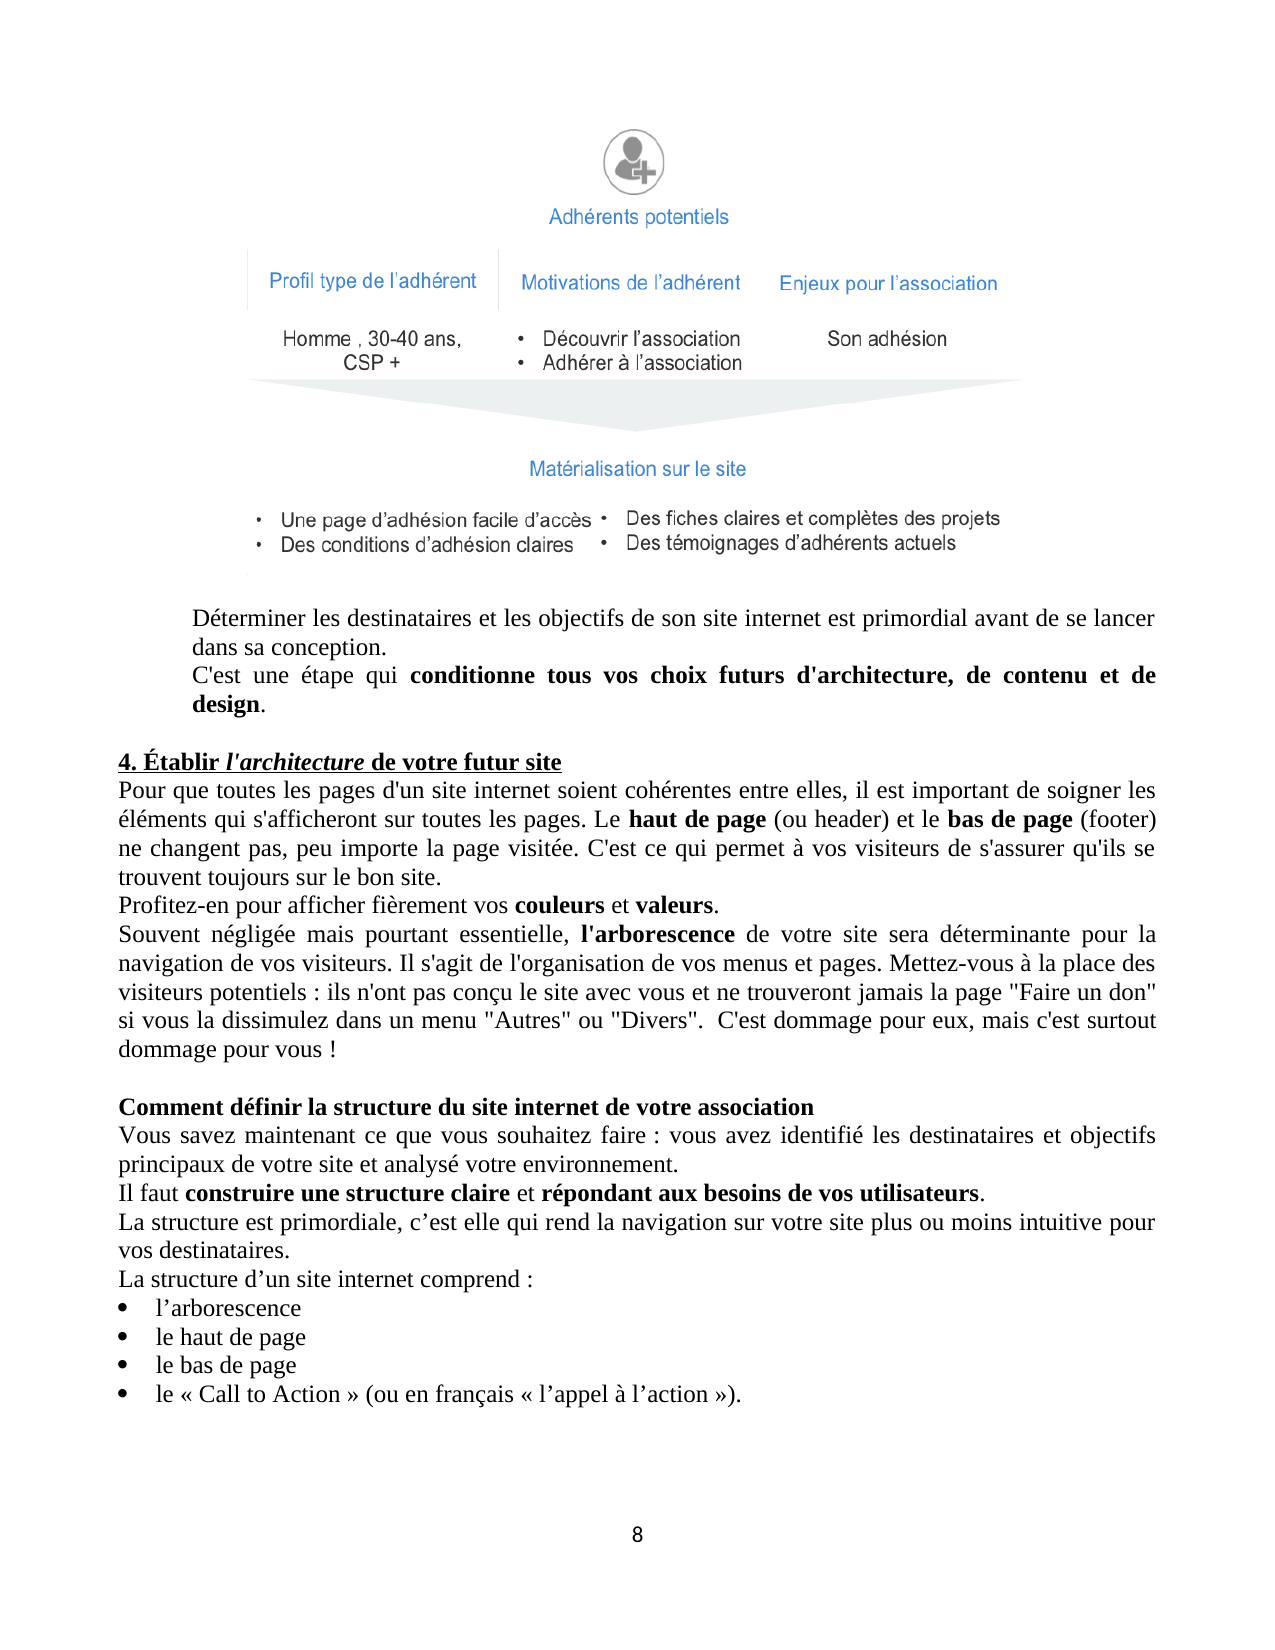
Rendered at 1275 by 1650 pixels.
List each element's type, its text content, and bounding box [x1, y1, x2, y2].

picture [220, 118, 1055, 575]
text Profitez-en pour afficher fièrement vos couleurs et valeurs. [118, 891, 1157, 919]
text Pour que toutes les pages d'un site internet soient cohérentes entre elles, il est important de soigner les éléments qui s'afficheront sur toutes les pages. Le haut de page (ou header) et le bas de page (footer) ne changent pas, peu importe la page visitée. C'est ce qui permet à vos visiteurs de s'assurer qu'ils se trouvent toujours sur le bon site. [118, 776, 1157, 891]
list le « Call to Action » (ou en français « l’appel à l’action »). [118, 1379, 1157, 1408]
subtitle 4. Établir l'architecture de votre futur site [118, 747, 1157, 776]
text C'est une étape qui conditionne tous vos choix futurs d'architecture, de contenu et de design. [192, 661, 1157, 718]
text La structure est primordiale, c’est elle qui rend la navigation sur votre site plus ou moins intuitive pour vos destinataires. [118, 1207, 1157, 1264]
list l’arborescence [118, 1293, 1157, 1322]
text Déterminer les destinataires et les objectifs de son site internet est primordial avant de se lancer dans sa conception. [192, 603, 1157, 661]
list le haut de page [118, 1322, 1157, 1351]
text Vous savez maintenant ce que vous souhaitez faire : vous avez identifié les destinataires et objectifs principaux de votre site et analysé votre environnement. [118, 1121, 1157, 1178]
text La structure d’un site internet comprend : [118, 1264, 1157, 1293]
text Souvent négligée mais pourtant essentielle, l'arborescence de votre site sera déterminante pour la navigation de vos visiteurs. Il s'agit de l'organisation de vos menus et pages. Mettez-vous à la place des visiteurs potentiels : ils n'ont pas conçu le site avec vous et ne trouveront jamais la page "Faire un don" si vous la dissimulez dans un menu "Autres" ou "Divers". C'est dommage pour eux, mais c'est surtout dommage pour vous ! [118, 919, 1157, 1063]
list le bas de page [118, 1351, 1157, 1379]
subtitle Comment définir la structure du site internet de votre association [118, 1092, 1157, 1121]
text Il faut construire une structure claire et répondant aux besoins de vos utilisateurs. [118, 1178, 1157, 1207]
